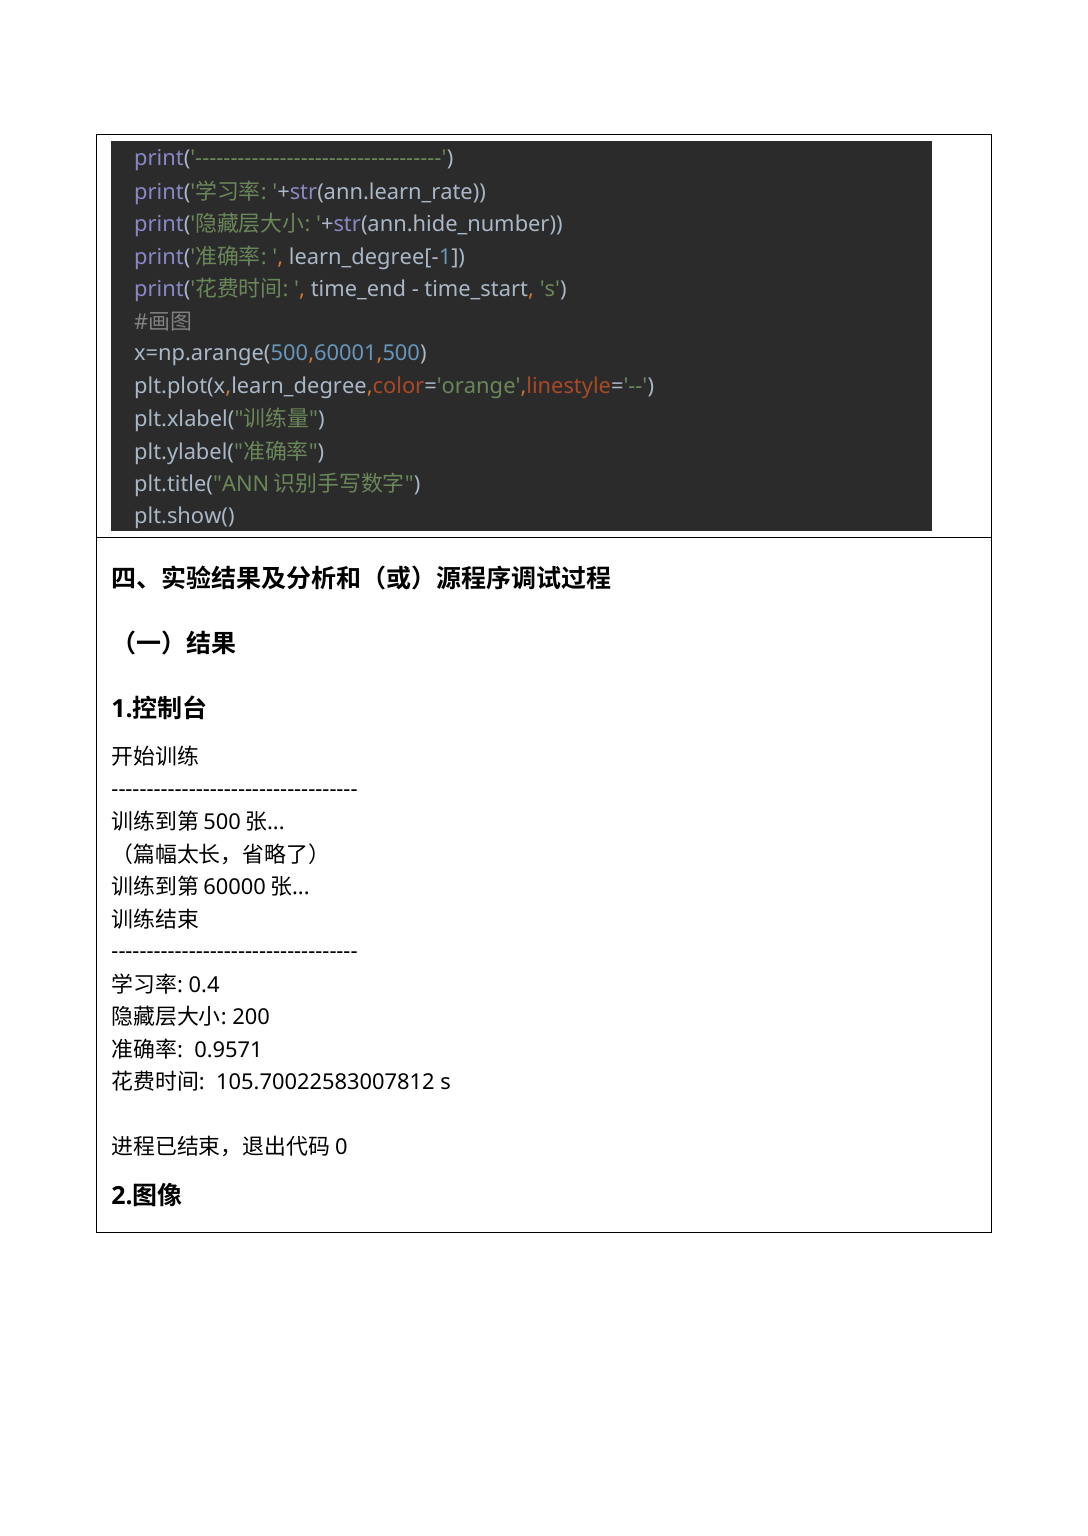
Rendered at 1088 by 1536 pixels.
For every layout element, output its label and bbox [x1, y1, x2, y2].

table_cell [97, 135, 991, 537]
table_cell [97, 538, 991, 1232]
